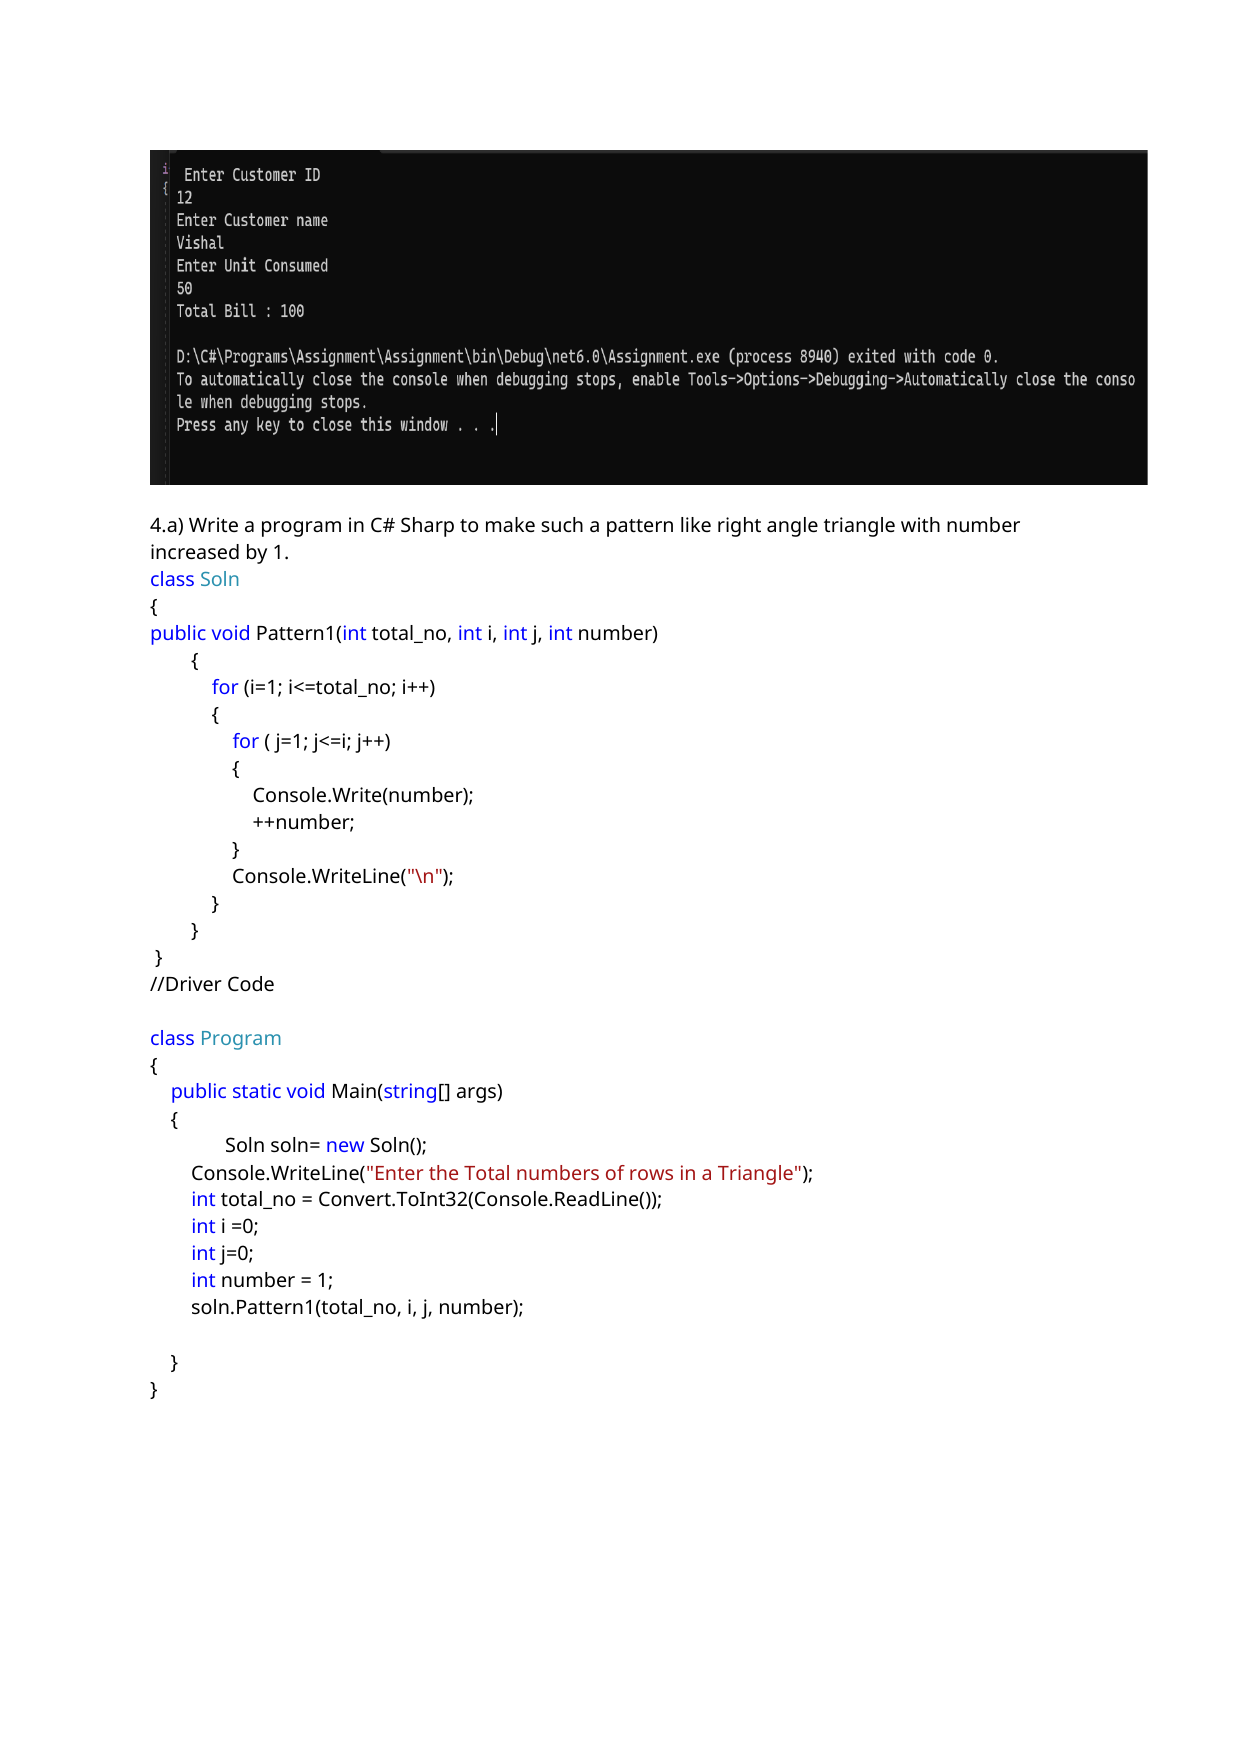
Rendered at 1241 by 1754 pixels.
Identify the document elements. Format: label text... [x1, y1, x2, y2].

text } [150, 835, 1090, 862]
text } [150, 1376, 1090, 1403]
text { [150, 700, 1090, 727]
text for (i=1; i<=total_no; i++) [150, 673, 1090, 700]
text Console.WriteLine("Enter the Total numbers of rows in a Triangle"); [150, 1159, 1090, 1186]
text Soln soln= new Soln(); [150, 1132, 1090, 1159]
text class Program [150, 1024, 1090, 1051]
text int number = 1; [150, 1267, 1090, 1294]
text int j=0; [150, 1240, 1090, 1267]
text { [150, 1105, 1090, 1132]
text 4.a) Write a program in C# Sharp to make such a pattern like right angle triangle with number [150, 511, 1090, 538]
text { [150, 1051, 1090, 1078]
text Console.WriteLine("\n"); [150, 862, 1090, 889]
text } [150, 1349, 1090, 1376]
text int total_no = Convert.ToInt32(Console.ReadLine()); [150, 1186, 1090, 1213]
text } [150, 889, 1090, 916]
text Console.Write(number); [150, 781, 1090, 808]
text class Soln [150, 565, 1090, 592]
text } [150, 916, 1090, 943]
text for ( j=1; j<=i; j++) [150, 727, 1090, 754]
text increased by 1. [150, 538, 1090, 565]
text { [150, 592, 1090, 619]
text //Driver Code [150, 970, 1090, 997]
text { [150, 754, 1090, 781]
text } [150, 943, 1090, 970]
text public void Pattern1(int total_no, int i, int j, int number) [150, 619, 1090, 646]
text public static void Main(string[] args) [150, 1078, 1090, 1105]
picture [150, 150, 1148, 485]
text { [150, 646, 1090, 673]
text ++number; [150, 808, 1090, 835]
text int i =0; [150, 1213, 1090, 1240]
text soln.Pattern1(total_no, i, j, number); [150, 1294, 1090, 1321]
